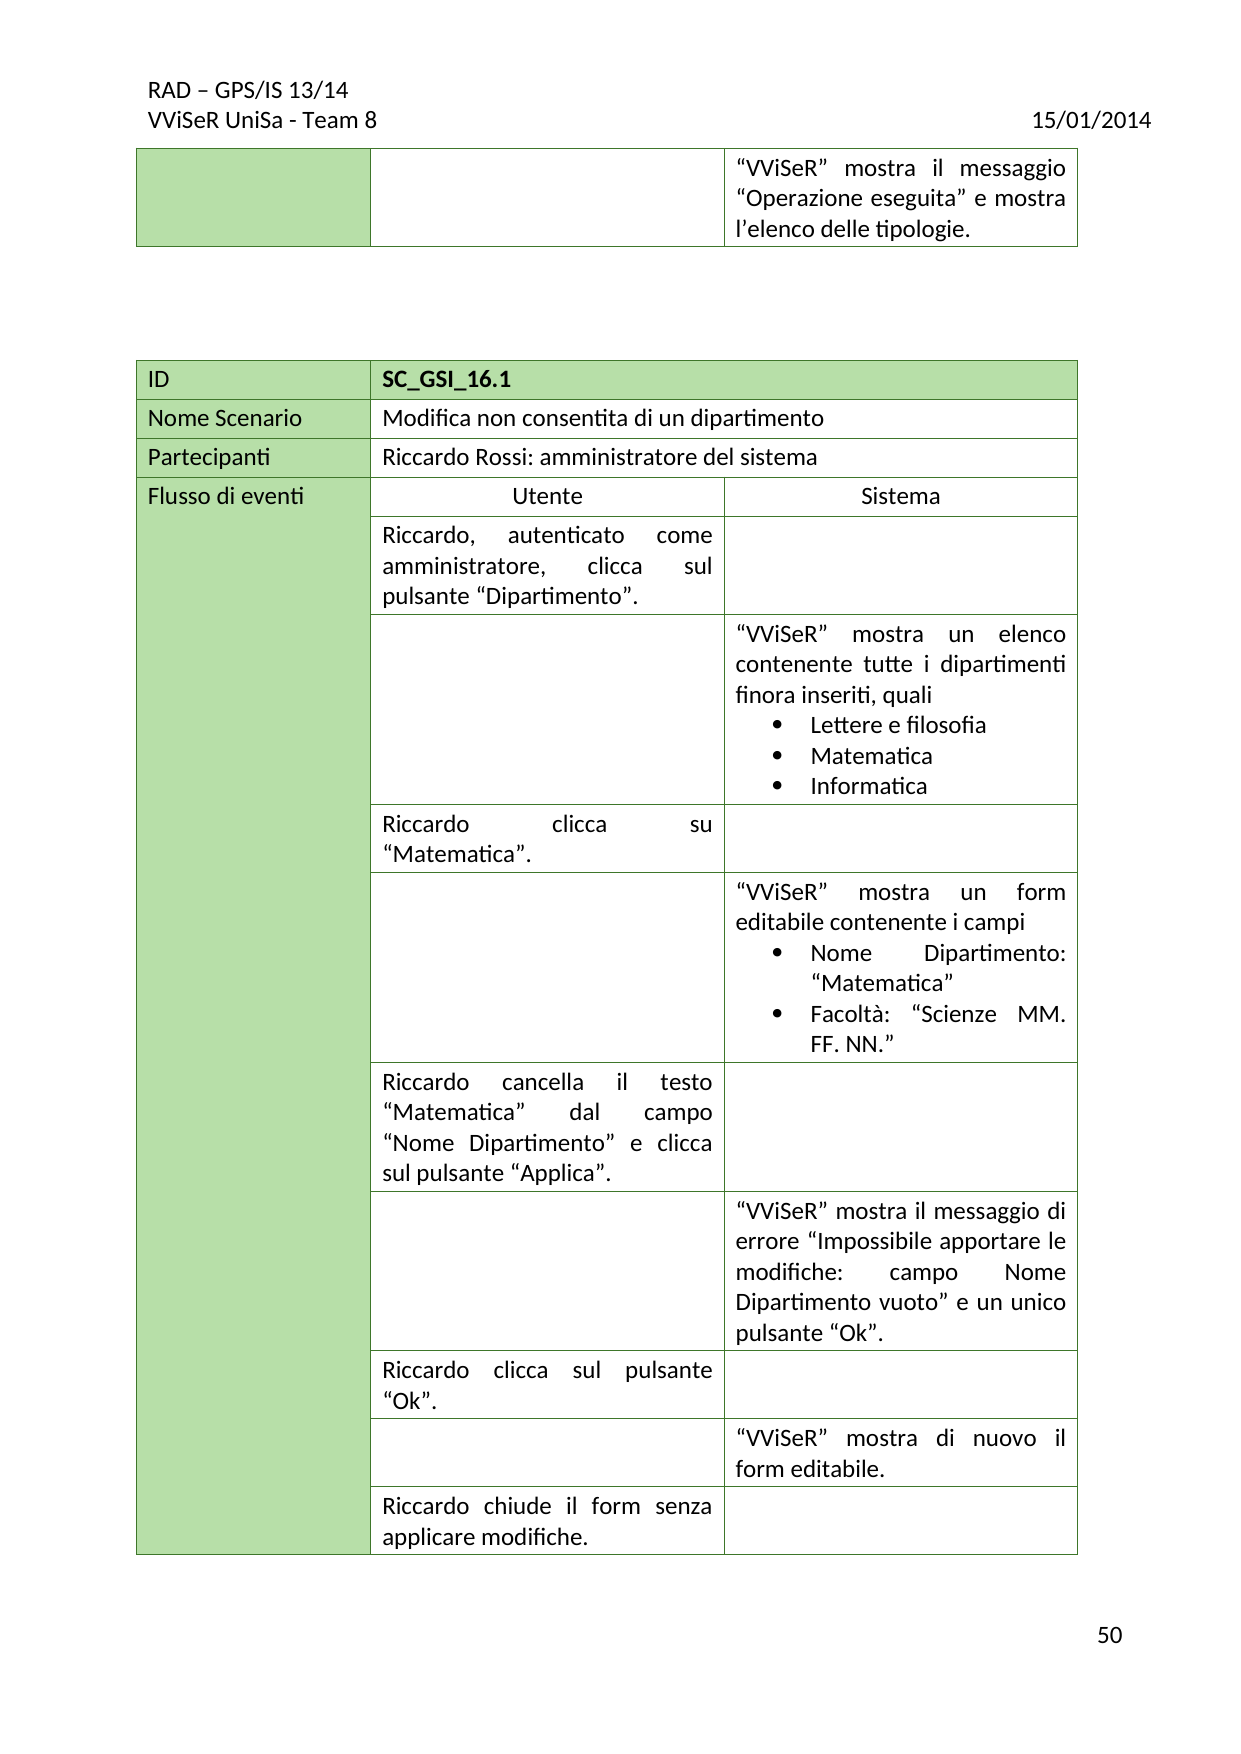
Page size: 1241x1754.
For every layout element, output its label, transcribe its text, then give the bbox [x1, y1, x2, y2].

table_cell Utente [371, 478, 724, 516]
table_cell Riccardo cancella il testo “Matematica” dal campo “Nome Dipartimento” e clicca sul pulsante “Applica”. [371, 1063, 724, 1191]
table_cell Riccardo, autenticato come amministratore, clicca sul pulsante “Dipartimento”. [371, 517, 724, 614]
table_cell Riccardo Rossi: amministratore del sistema [371, 439, 1077, 477]
table_cell [371, 1419, 724, 1486]
table_cell Modifica non consentita di un dipartimento [371, 400, 1077, 438]
table_cell Riccardo chiude il form senza applicare modifiche. [371, 1487, 724, 1554]
table_cell [725, 1063, 1077, 1191]
table_cell Riccardo clicca sul pulsante “Ok”. [371, 1351, 724, 1418]
table_cell “VViSeR” mostra il messaggio di errore “Impossibile apportare le modifiche: campo Nome Dipartimento vuoto” e un unico pulsante “Ok”. [725, 1192, 1077, 1350]
table_cell Flusso di eventi [137, 478, 370, 1554]
table_cell [725, 517, 1077, 614]
table_cell [725, 805, 1077, 872]
table_cell [371, 149, 724, 246]
table_cell [725, 1351, 1077, 1418]
table_cell [371, 1192, 724, 1350]
table_cell [371, 873, 724, 1062]
table_cell “VViSeR” mostra di nuovo il form editabile. [725, 1419, 1077, 1486]
table_header SC_GSI_16.1 [371, 361, 1077, 399]
table_cell Riccardo clicca su “Matematica”. [371, 805, 724, 872]
table_header ID [137, 361, 370, 399]
table_cell “VViSeR” mostra un form editabile contenente i campi Nome Dipartimento: “Matematica” Facoltà: “Scienze MM. FF. NN.” [725, 873, 1077, 1062]
table_cell [725, 1487, 1077, 1554]
table_cell Sistema [725, 478, 1077, 516]
table_cell “VViSeR” mostra il messaggio “Operazione eseguita” e mostra l’elenco delle tipologie. [725, 149, 1077, 246]
table_cell [371, 615, 724, 804]
table_cell Partecipanti [137, 439, 370, 477]
table_cell Nome Scenario [137, 400, 370, 438]
table_cell “VViSeR” mostra un elenco contenente tutte i dipartimenti finora inseriti, quali Lettere e filosofia Matematica Informatica [725, 615, 1077, 804]
